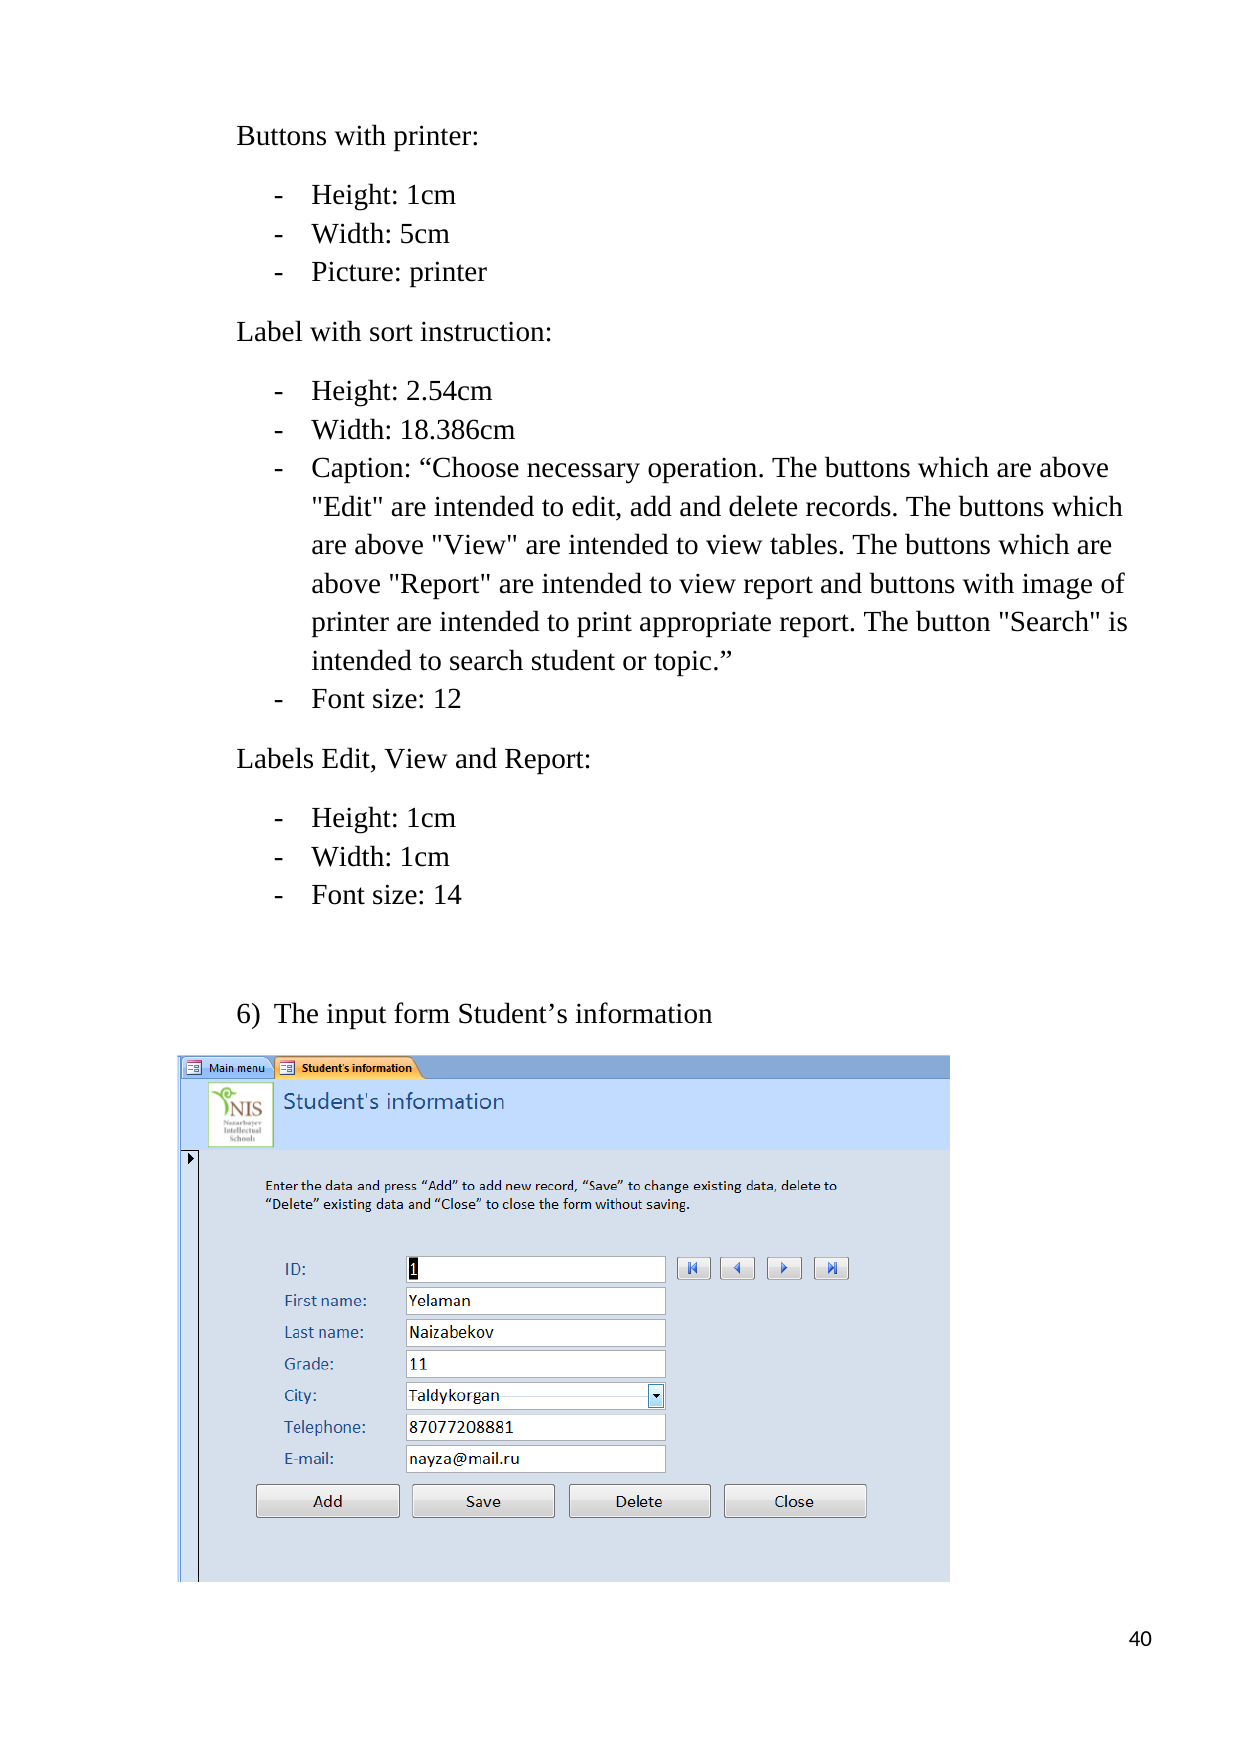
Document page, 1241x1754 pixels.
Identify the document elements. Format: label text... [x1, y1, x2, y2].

list Font size: 14 [274, 877, 1152, 911]
list Picture: printer [274, 254, 1152, 288]
list Caption: “Choose necessary operation. The buttons which are above "Edit" are intended to edit, add and delete records. The buttons which are above "View" are intended to view tables. The buttons which are above "Report" are intended to view report and buttons with image of printer are intended to print appropriate report. The button "Search" is intended to search student or topic.” [274, 450, 1152, 677]
picture [177, 1055, 950, 1582]
text Buttons with printer: [177, 118, 1152, 152]
text Label with sort instruction: [177, 314, 1152, 347]
text Labels Edit, View and Report: [177, 741, 1152, 774]
list Height: 1cm [274, 177, 1152, 211]
list Width: 5cm [274, 216, 1152, 249]
list Width: 18.386cm [274, 412, 1152, 445]
list Height: 1cm [274, 800, 1152, 834]
list Width: 1cm [274, 839, 1152, 872]
list Height: 2.54cm [274, 373, 1152, 407]
list The input form Student’s information [236, 996, 1152, 1030]
list Font size: 12 [274, 682, 1152, 715]
